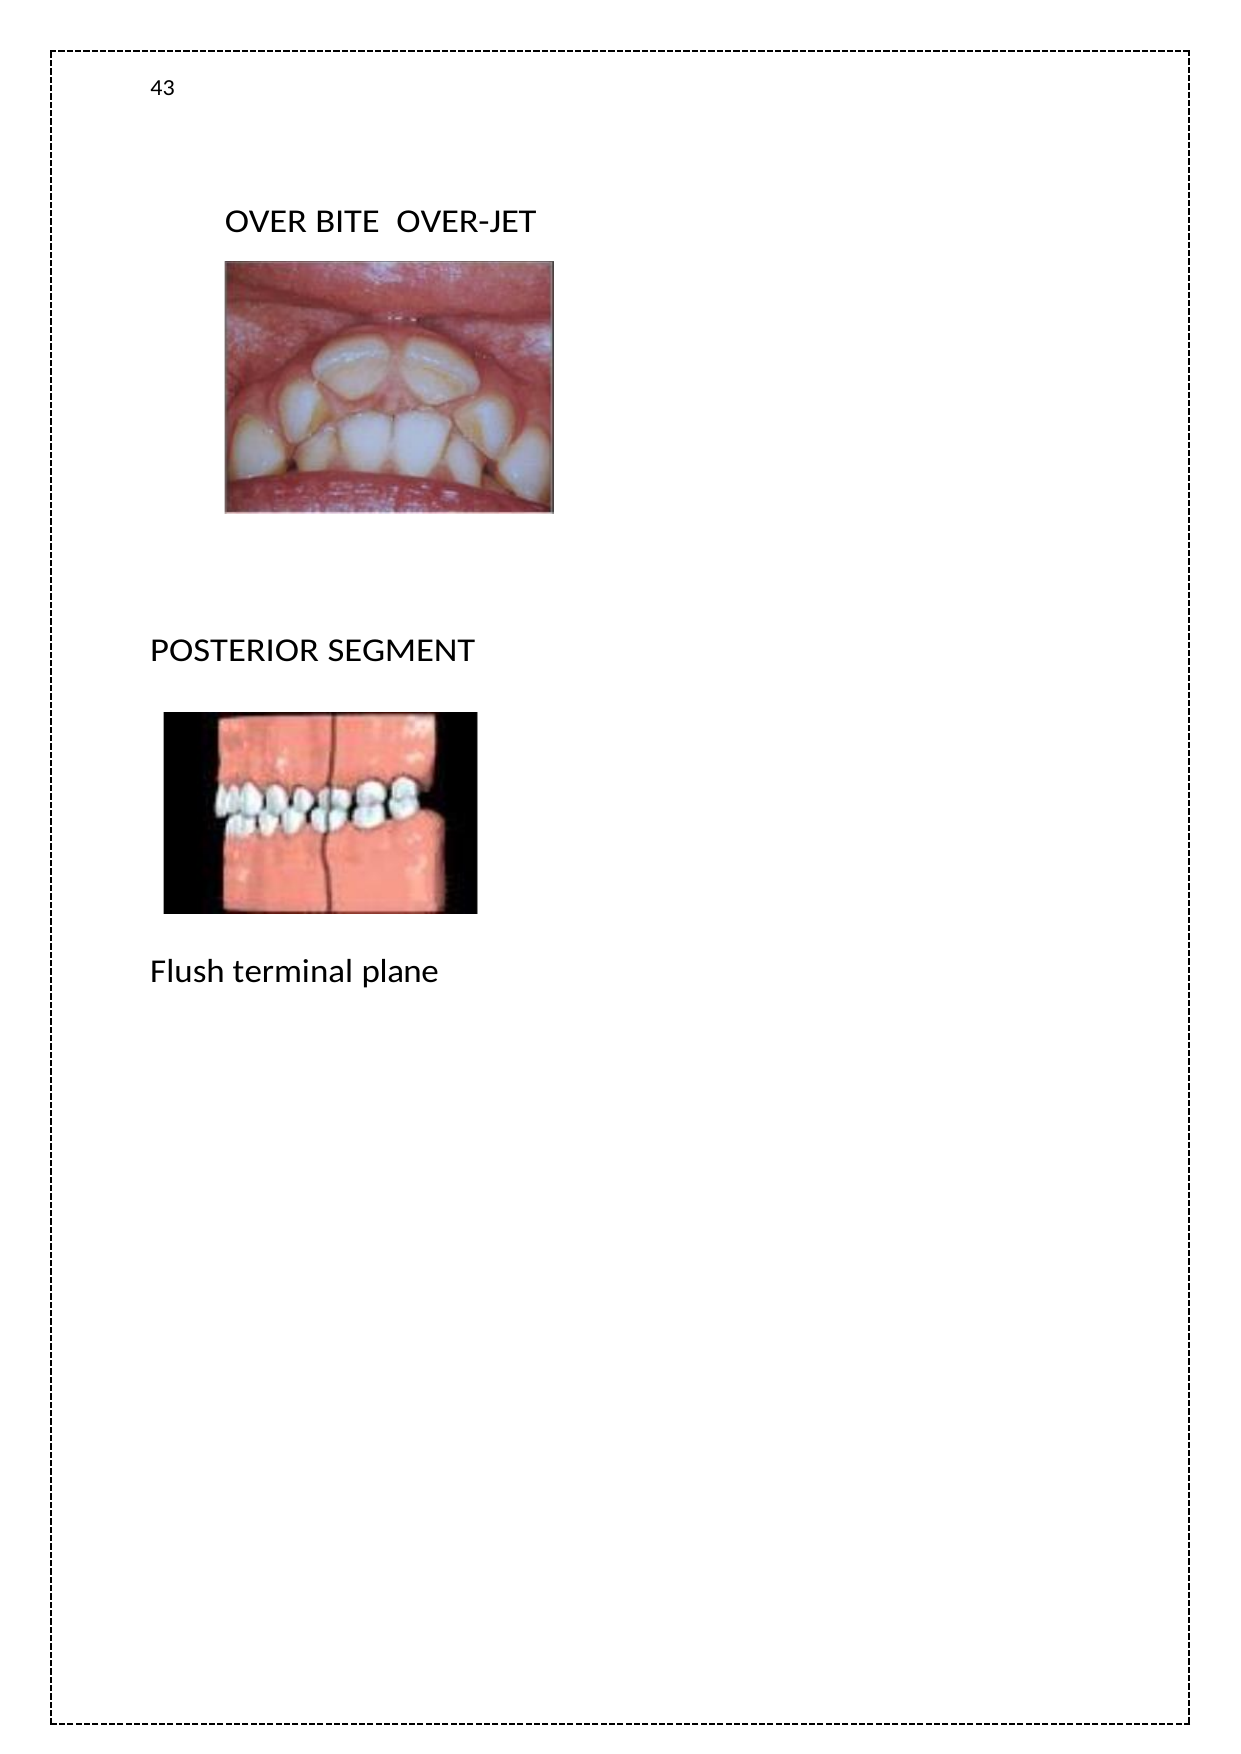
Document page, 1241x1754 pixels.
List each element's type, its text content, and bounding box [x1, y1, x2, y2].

text OVER BITE OVER-JET [218, 200, 713, 241]
text Flush terminal plane [150, 739, 1093, 990]
picture [163, 712, 478, 739]
picture [224, 261, 554, 514]
text POSTERIOR SEGMENT [150, 629, 1093, 669]
